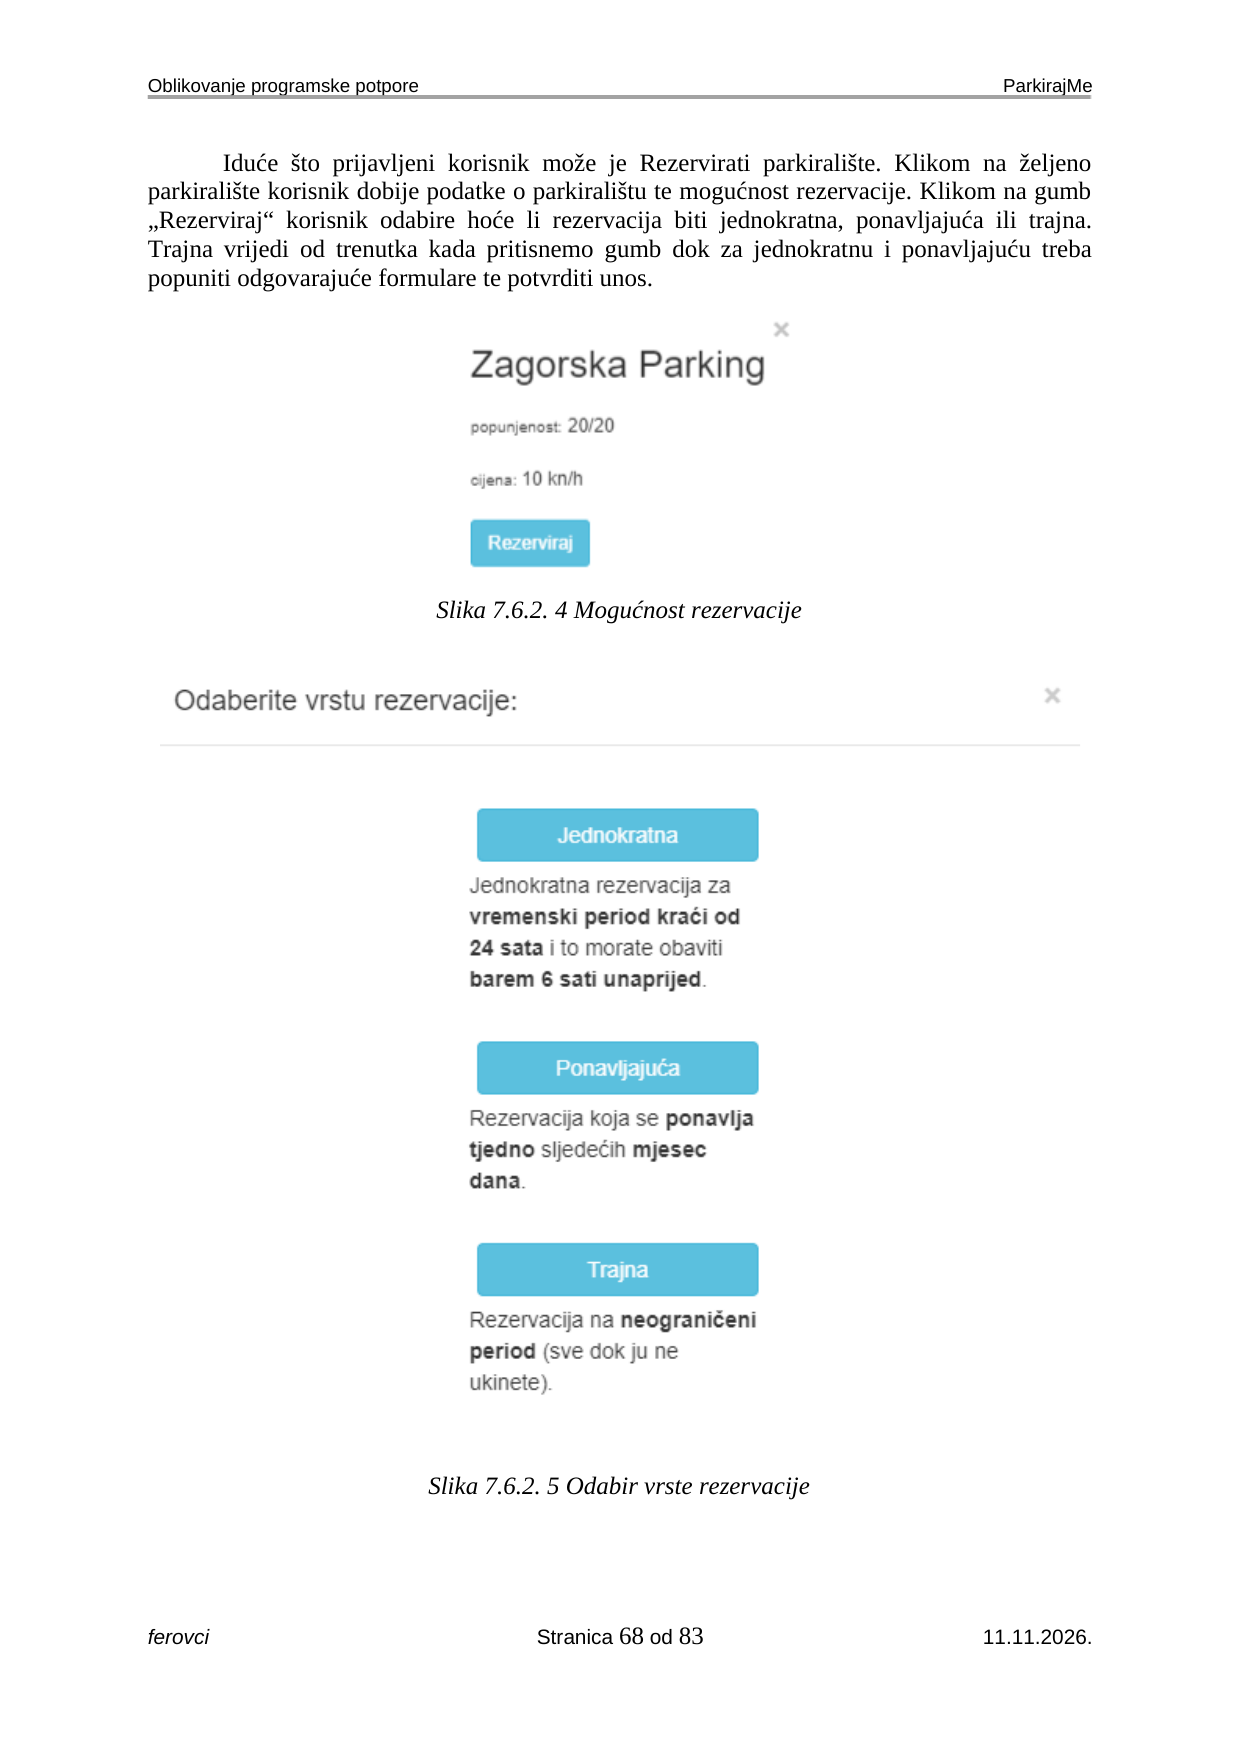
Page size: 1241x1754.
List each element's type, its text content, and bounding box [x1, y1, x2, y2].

text Slika 7.6.2. 5 Odabir vrste rezervacije [148, 1471, 1093, 1500]
text Slika 7.6.2. 4 Mogućnost rezervacije [148, 595, 1093, 624]
picture [449, 320, 791, 583]
text Iduće što prijavljeni korisnik može je Rezervirati parkiralište. Klikom na željeno parkiralište korisnik dobije podatke o parkiralištu te mogućnost rezervacije. Klikom na gumb „Rezerviraj“ korisnik odabire hoće li rezervacija biti jednokratna, ponavljajuća ili trajna. Trajna vrijedi od trenutka kada pritisnemo gumb dok za jednokratnu i ponavljajuću treba popuniti odgovarajuće formulare te potvrditi unos. [148, 148, 1093, 291]
picture [160, 665, 1081, 1459]
picture [147, 95, 1092, 99]
